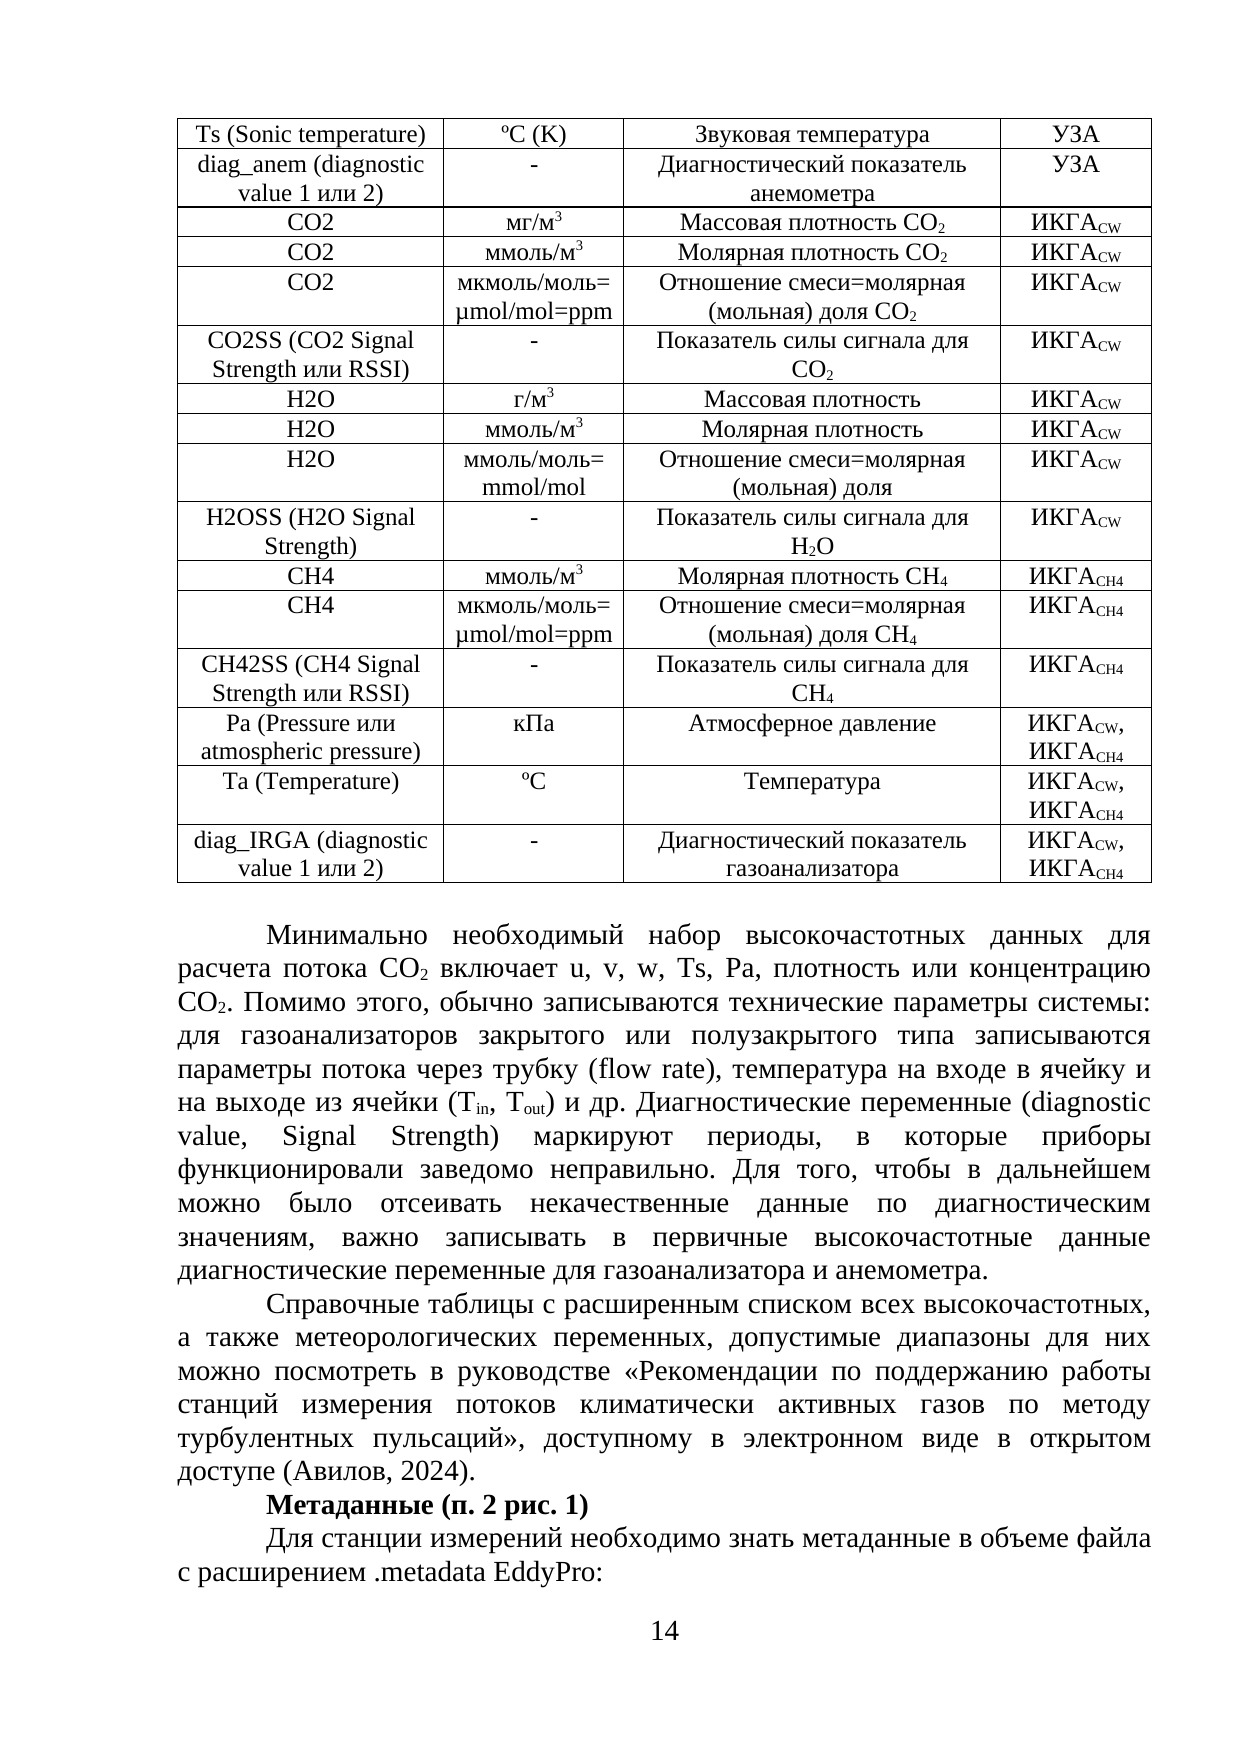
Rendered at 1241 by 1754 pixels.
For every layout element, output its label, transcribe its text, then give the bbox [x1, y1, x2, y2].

table_cell Отношение смеси=молярная (мольная) доля CH4 [624, 591, 1000, 648]
table_cell кПа [444, 708, 623, 765]
table_cell Показатель силы сигнала для H2O [624, 502, 1000, 560]
table_cell Молярная плотность CH4 [624, 561, 1000, 589]
table_cell Отношение смеси=молярная (мольная) доля CO2 [624, 267, 1000, 324]
table_cell мг/м3 [444, 208, 623, 236]
table_cell ИКГАCW, ИКГАCH4 [1001, 825, 1151, 882]
table_cell ИКГАCW [1001, 414, 1151, 443]
table_cell УЗА [1001, 149, 1151, 206]
table_cell ИКГАCW, ИКГАCH4 [1001, 708, 1151, 765]
table_cell H2O [178, 444, 443, 501]
table_cell г/м3 [444, 384, 623, 413]
table_cell CO2 [178, 208, 443, 236]
table_cell Диагностический показатель газоанализатора [624, 825, 1000, 882]
table_cell Показатель силы сигнала для CO2 [624, 326, 1000, 383]
table_cell ИКГАCW, ИКГАCH4 [1001, 766, 1151, 824]
table_cell ммоль/м3 [444, 561, 623, 589]
table_cell - [444, 649, 623, 707]
table_cell H2OSS (H2O Signal Strength) [178, 502, 443, 560]
table_cell Температура [624, 766, 1000, 824]
table_cell ИКГАCH4 [1001, 591, 1151, 648]
table_cell Массовая плотность [624, 384, 1000, 413]
table_cell Ts (Sonic temperature) [178, 119, 443, 148]
table_cell ИКГАCH4 [1001, 649, 1151, 707]
table_cell ммоль/м3 [444, 237, 623, 266]
table_cell ИКГАCW [1001, 502, 1151, 560]
table_cell diag_anem (diagnostic value 1 или 2) [178, 149, 443, 206]
table_cell Массовая плотность CO2 [624, 208, 1000, 236]
table_cell CO2 [178, 267, 443, 324]
table_cell ºC (K) [444, 119, 623, 148]
text Для станции измерений необходимо знать метаданные в объеме файла с расширением .metadata EddyPro: [177, 1521, 1152, 1588]
table_cell ºC [444, 766, 623, 824]
subtitle Метаданные (п. 2 рис. 1) [177, 1487, 1152, 1521]
table_cell мкмоль/моль= µmol/mol=ppm [444, 591, 623, 648]
table_cell Диагностический показатель анемометра [624, 149, 1000, 206]
table_cell ммоль/моль= mmol/mol [444, 444, 623, 501]
table_cell ИКГАCW [1001, 208, 1151, 236]
table_cell ИКГАCH4 [1001, 561, 1151, 589]
table_cell ммоль/м3 [444, 414, 623, 443]
text Справочные таблицы с расширенным списком всех высокочастотных, а также метеорологических переменных, допустимые диапазоны для них можно посмотреть в руководстве «Рекомендации по поддержанию работы станций измерения потоков климатически активных газов по методу турбулентных пульсаций», доступному в электронном виде в открытом доступе (Авилов, 2024). [177, 1286, 1152, 1487]
table_cell - [444, 149, 623, 206]
table_cell CO2 [178, 237, 443, 266]
table_cell - [444, 502, 623, 560]
table_cell УЗА [1001, 119, 1151, 148]
table_cell Атмосферное давление [624, 708, 1000, 765]
table_cell Звуковая температура [624, 119, 1000, 148]
table_cell Молярная плотность CO2 [624, 237, 1000, 266]
table_cell diag_IRGA (diagnostic value 1 или 2) [178, 825, 443, 882]
table_cell Показатель силы сигнала для CH4 [624, 649, 1000, 707]
table_cell Отношение смеси=молярная (мольная) доля [624, 444, 1000, 501]
table_cell ИКГАCW [1001, 237, 1151, 266]
table_cell ИКГАCW [1001, 326, 1151, 383]
text Минимально необходимый набор высокочастотных данных для расчета потока CO2 включает u, v, w, Ts, Pa, плотность или концентрацию CO2. Помимо этого, обычно записываются технические параметры системы: для газоанализаторов закрытого или полузакрытого типа записываются параметры потока через трубку (flow rate), температура на входе в ячейку и на выходе из ячейки (Tin, Tout) и др. Диагностические переменные (diagnostic value, Signal Strength) маркируют периоды, в которые приборы функционировали заведомо неправильно. Для того, чтобы в дальнейшем можно было отсеивать некачественные данные по диагностическим значениям, важно записывать в первичные высокочастотные данные диагностические переменные для газоанализатора и анемометра. [177, 917, 1152, 1286]
table_cell ИКГАCW [1001, 384, 1151, 413]
table_cell H2O [178, 414, 443, 443]
table_cell CO2SS (CO2 Signal Strength или RSSI) [178, 326, 443, 383]
table_cell CH42SS (CH4 Signal Strength или RSSI) [178, 649, 443, 707]
table_cell Pa (Pressure или atmospheric pressure) [178, 708, 443, 765]
table_cell ИКГАCW [1001, 444, 1151, 501]
table_cell Молярная плотность [624, 414, 1000, 443]
table_cell ИКГАCW [1001, 267, 1151, 324]
table_cell Ta (Temperature) [178, 766, 443, 824]
table_cell CH4 [178, 561, 443, 589]
table_cell - [444, 825, 623, 882]
table_cell мкмоль/моль= µmol/mol=ppm [444, 267, 623, 324]
table_cell H2O [178, 384, 443, 413]
table_cell CH4 [178, 591, 443, 648]
table_cell - [444, 326, 623, 383]
